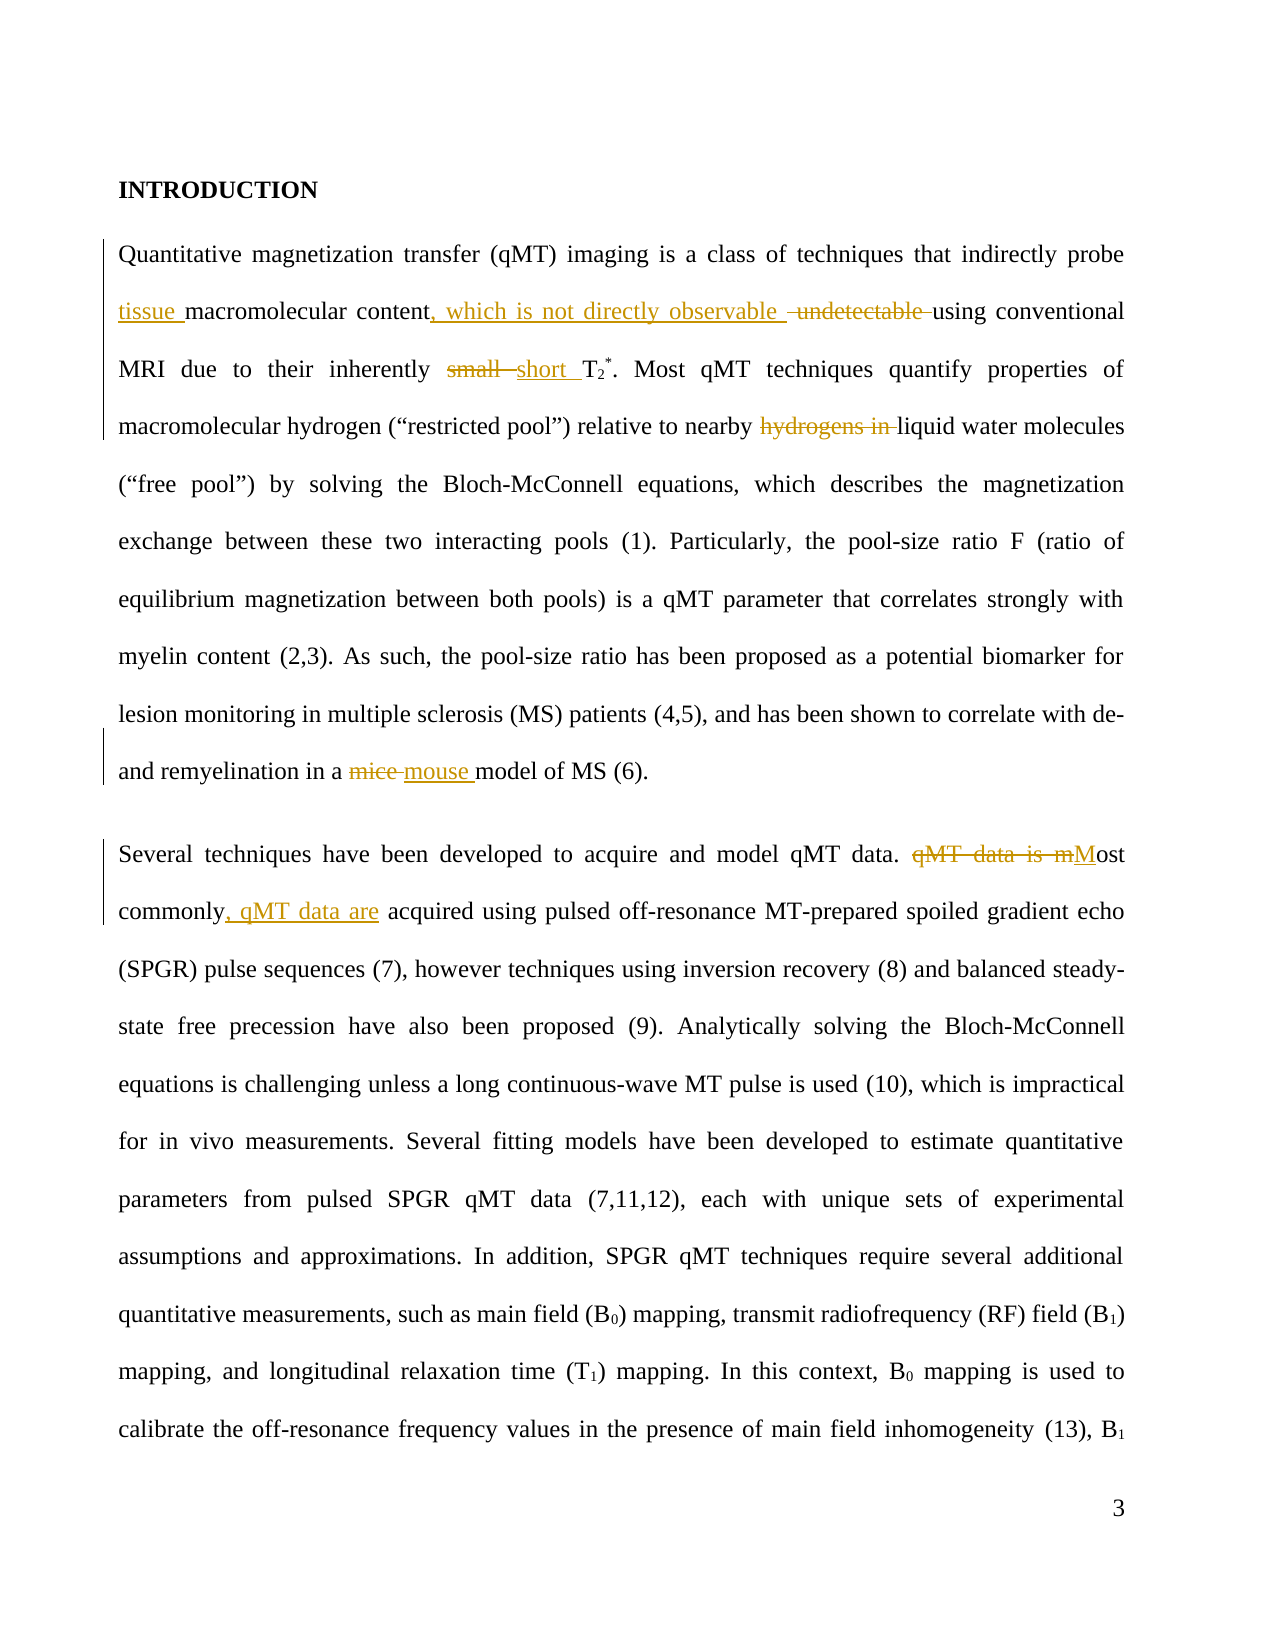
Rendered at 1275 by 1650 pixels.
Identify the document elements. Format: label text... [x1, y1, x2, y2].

text Quantitative magnetization transfer (qMT) imaging is a class of techniques that indirectly probe macromolecular contentusing conventional MRI due to their inherently T2*. Most qMT techniques quantify properties of macromolecular hydrogen (“restricted pool”) relative to nearby liquid water molecules (“free pool”) by solving the Bloch-McConnell equations, which describes the magnetization exchange between these two interacting pools (1). Particularly, the pool-size ratio F (ratio of equilibrium magnetization between both pools) is a qMT parameter that correlates strongly with myelin content (2,3). As such, the pool-size ratio has been proposed as a potential biomarker for lesion monitoring in multiple sclerosis (MS) patients (4,5), and has been shown to correlate with de- and remyelination in a model of MS (6). [118, 239, 1125, 785]
subtitle INTRODUCTION [118, 175, 1125, 204]
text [118, 839, 1125, 1442]
